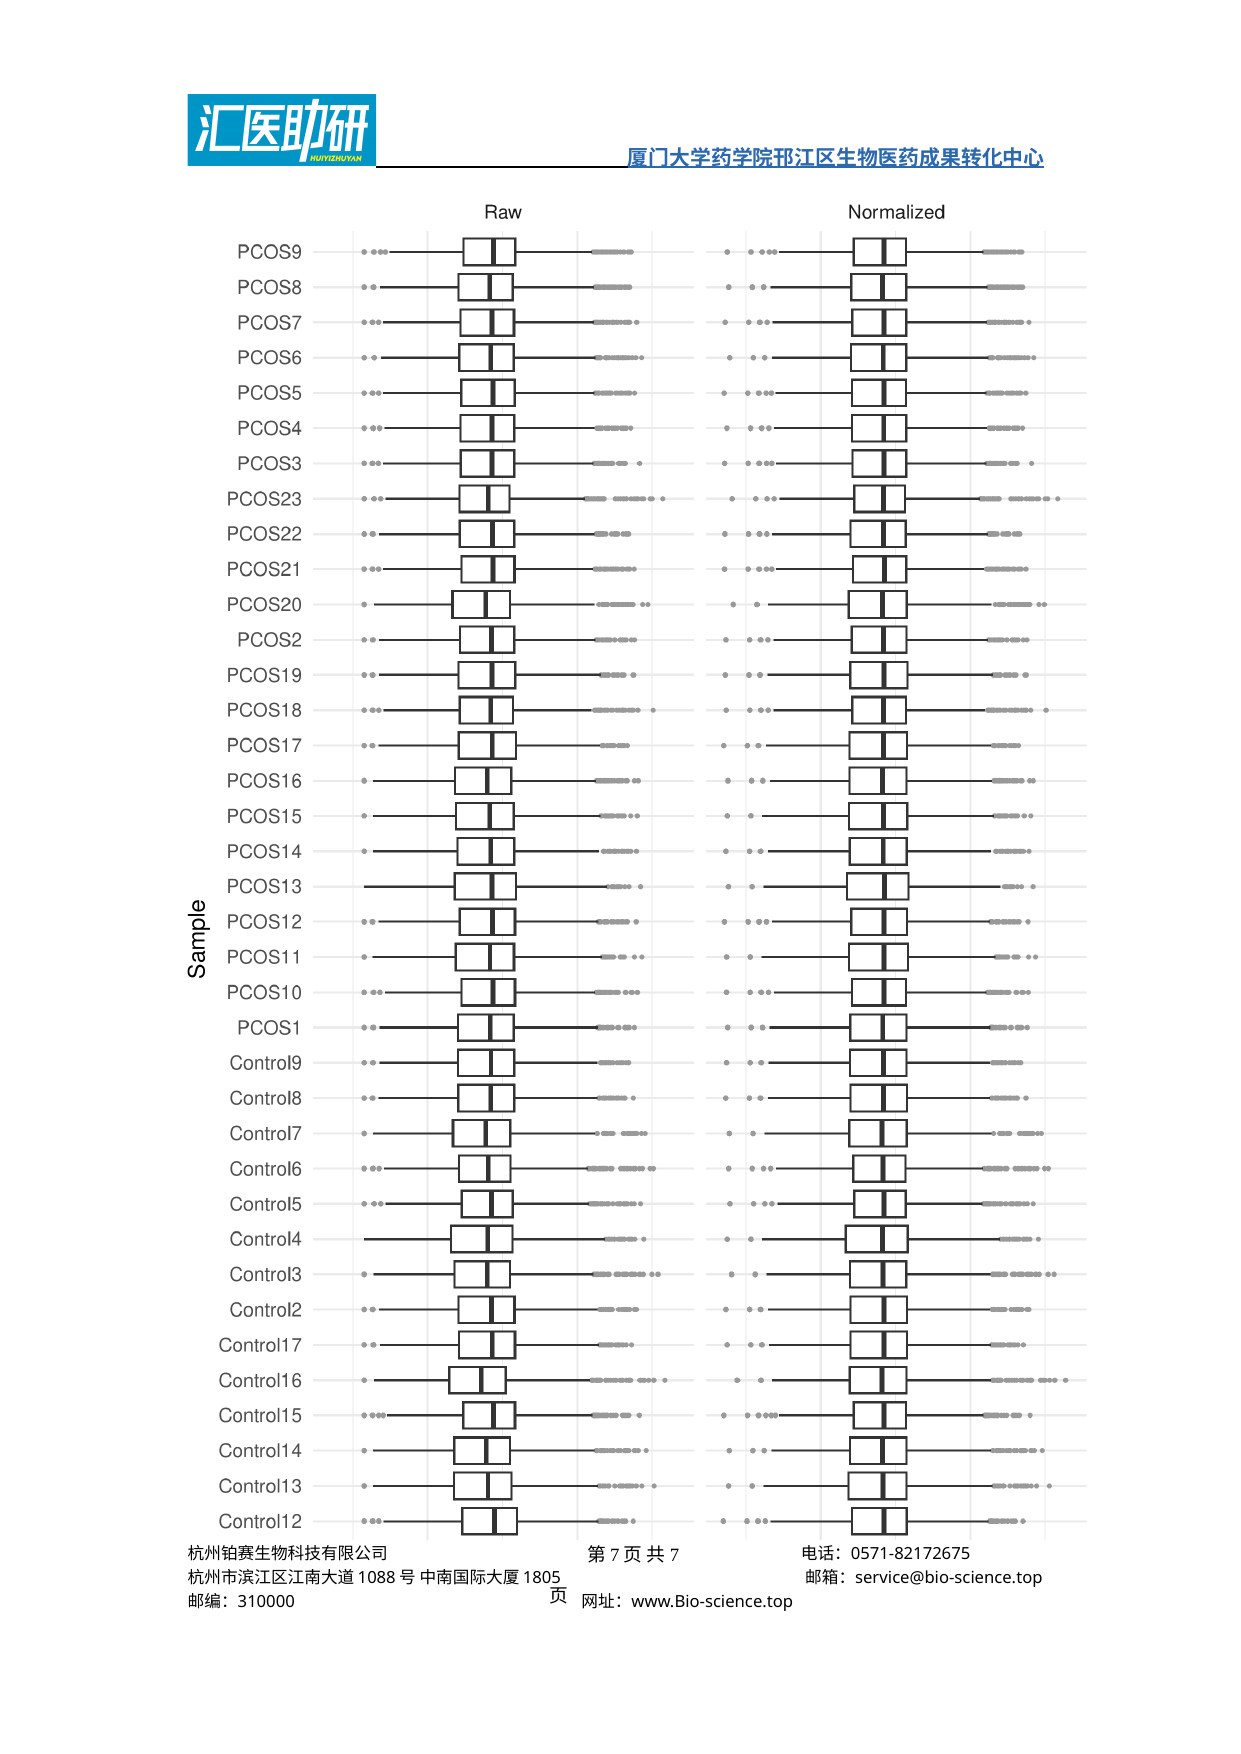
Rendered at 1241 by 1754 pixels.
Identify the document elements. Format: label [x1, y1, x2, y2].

picture [201, 118, 208, 127]
picture [327, 106, 368, 150]
picture [204, 106, 210, 114]
picture [187, 204, 1087, 1540]
picture [282, 99, 327, 161]
picture [196, 131, 208, 150]
picture [210, 106, 243, 150]
picture [243, 106, 284, 150]
